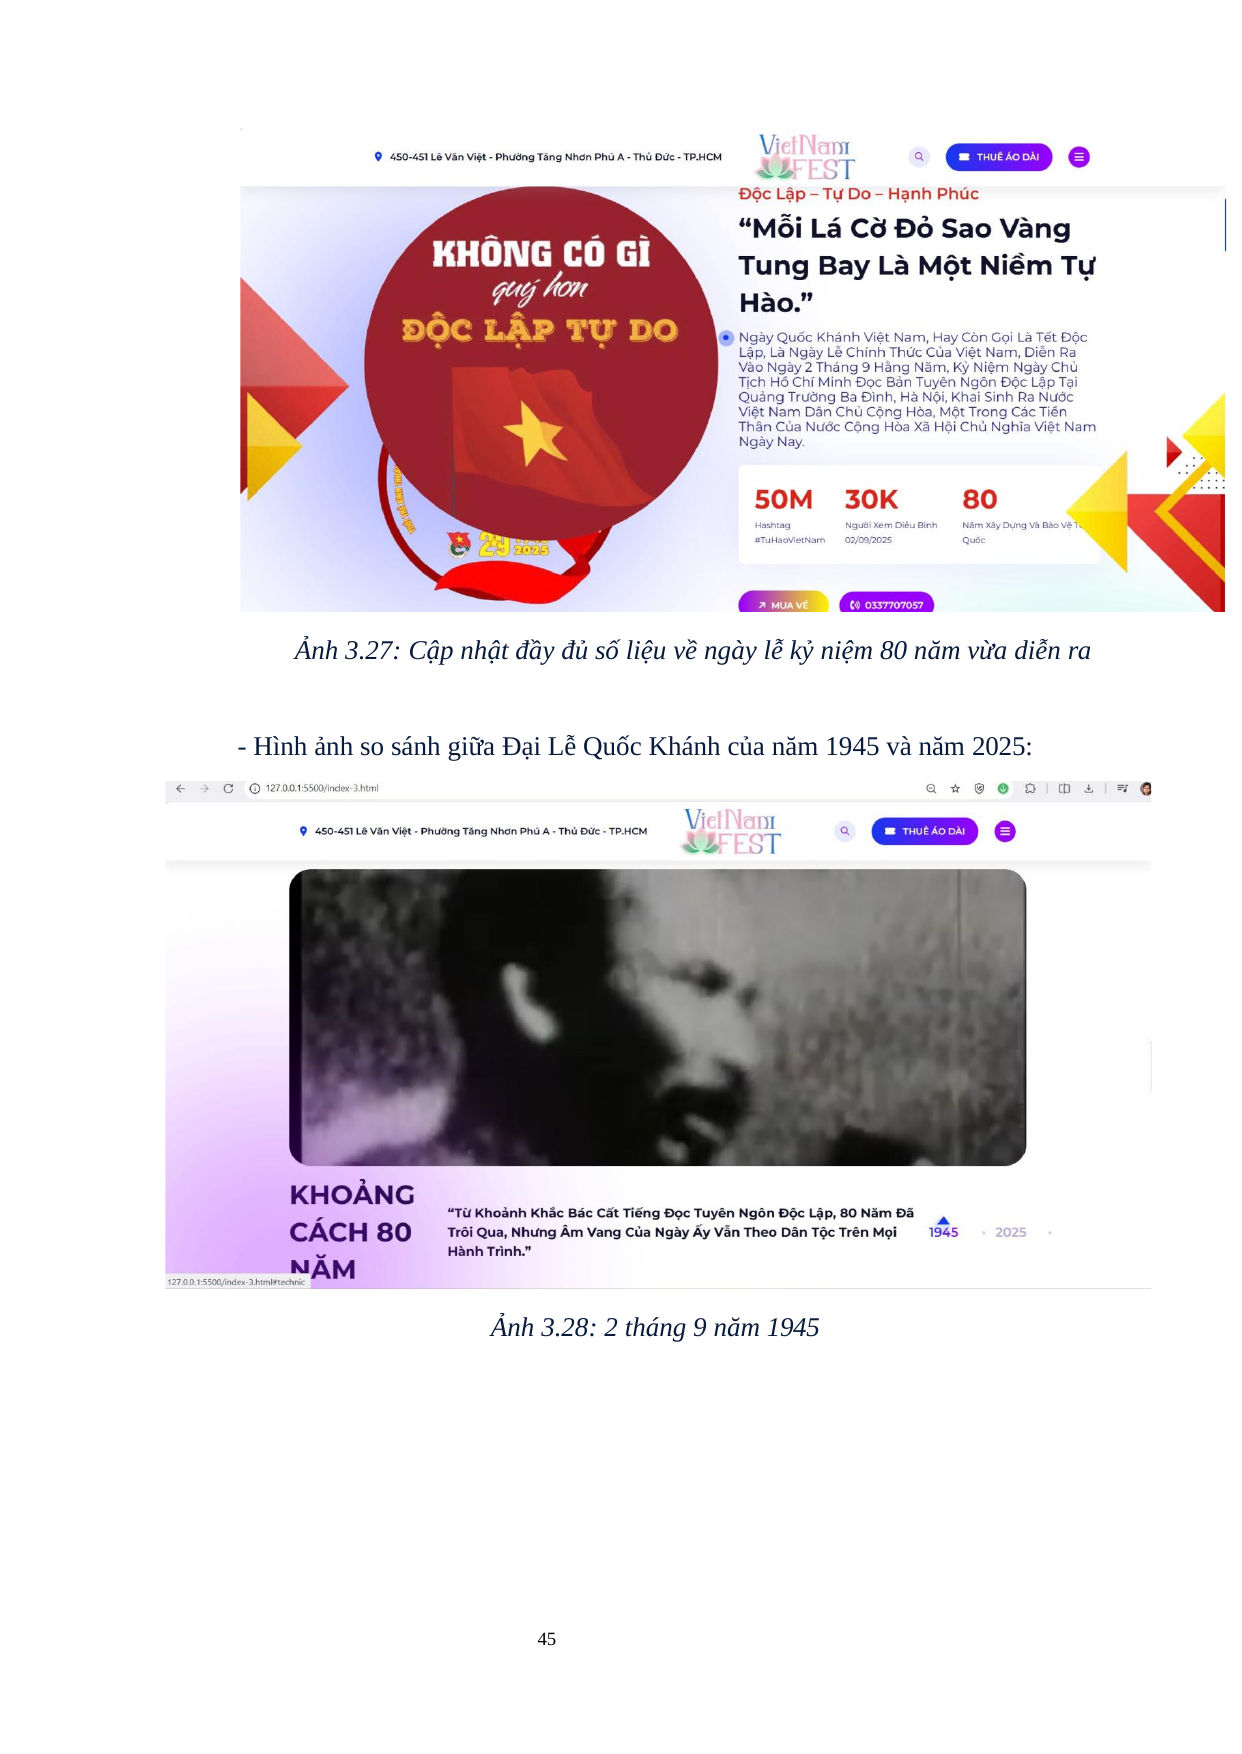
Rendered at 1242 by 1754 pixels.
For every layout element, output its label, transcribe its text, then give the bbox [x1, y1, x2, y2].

picture [165, 781, 1152, 1289]
text - Hình ảnh so sánh giữa Đại Lễ Quốc Khánh của năm 1945 và năm 2025: [237, 730, 1227, 761]
text Ảnh 3.27: Cập nhật đầy đủ số liệu về ngày lễ kỷ niệm 80 năm vừa diễn ra [244, 634, 1142, 665]
text Ảnh 3.28: 2 tháng 9 năm 1945 [491, 801, 1227, 1343]
picture [240, 128, 1227, 612]
